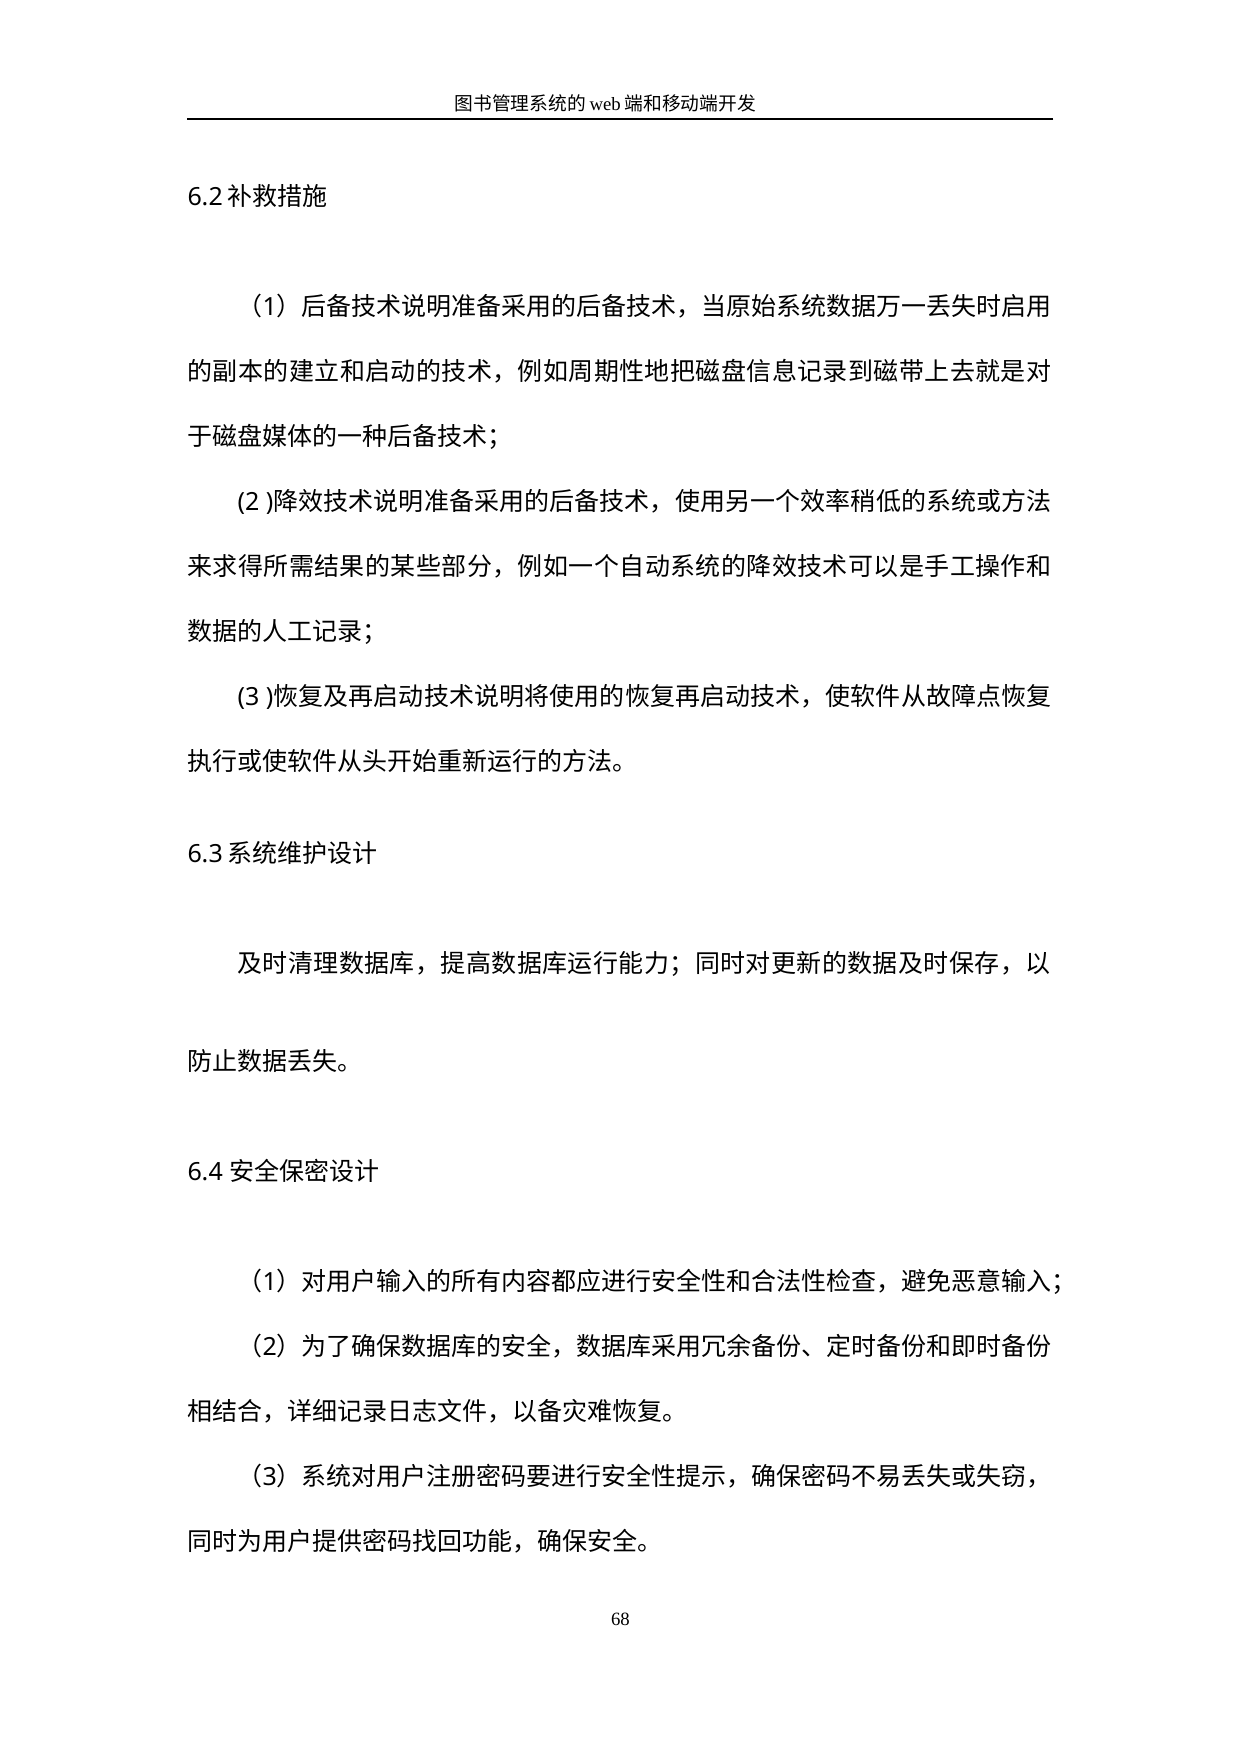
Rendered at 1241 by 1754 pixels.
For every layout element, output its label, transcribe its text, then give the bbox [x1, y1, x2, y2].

text (3 )恢复及再启动技术说明将使用的恢复再启动技术，使软件从故障点恢复执行或使软件从头开始重新运行的方法。 [187, 662, 1053, 792]
subtitle 6.3系统维护设计 [187, 819, 1053, 884]
text （2）为了确保数据库的安全，数据库采用冗余备份、定时备份和即时备份相结合，详细记录日志文件，以备灾难恢复。 [187, 1312, 1053, 1442]
subtitle 6.4 安全保密设计 [187, 1137, 1053, 1202]
subtitle 6.2补救措施 [187, 162, 1053, 227]
text (2 )降效技术说明准备采用的后备技术，使用另一个效率稍低的系统或方法来求得所需结果的某些部分，例如一个自动系统的降效技术可以是手工操作和数据的人工记录； [187, 467, 1053, 662]
text （1）后备技术说明准备采用的后备技术，当原始系统数据万一丢失时启用的副本的建立和启动的技术，例如周期性地把磁盘信息记录到磁带上去就是对于磁盘媒体的一种后备技术； [187, 272, 1053, 467]
text （1）对用户输入的所有内容都应进行安全性和合法性检查，避免恶意输入； [187, 1247, 1053, 1312]
text 及时清理数据库，提高数据库运行能力；同时对更新的数据及时保存，以防止数据丢失。 [187, 929, 1053, 1092]
text （3）系统对用户注册密码要进行安全性提示，确保密码不易丢失或失窃，同时为用户提供密码找回功能，确保安全。 [187, 1442, 1053, 1572]
